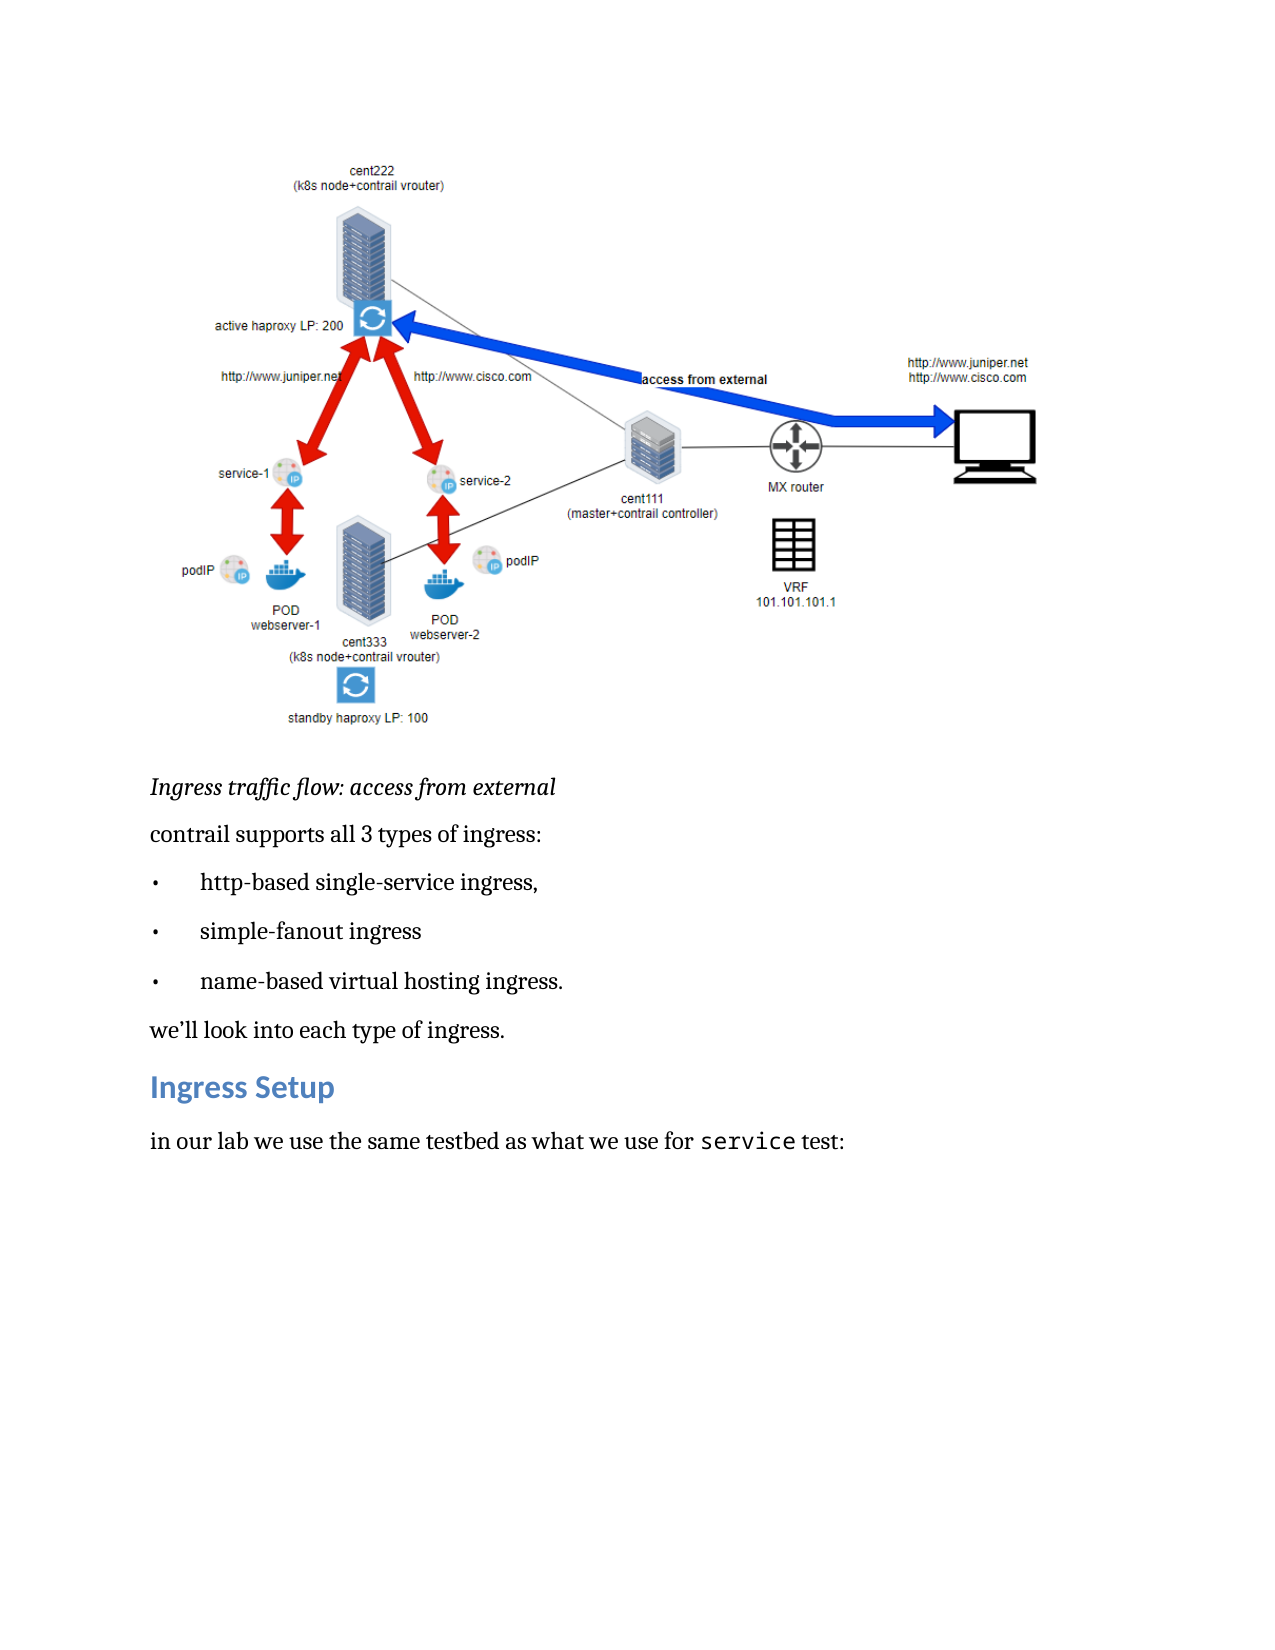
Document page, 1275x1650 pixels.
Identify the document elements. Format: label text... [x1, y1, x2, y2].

list name-based virtual hosting ingress. [150, 967, 1125, 995]
list simple-fanout ingress [150, 917, 1125, 946]
text contrail supports all 3 types of ingress: [150, 820, 1125, 849]
subtitle Ingress Setup [150, 1066, 1125, 1106]
text in our lab we use the same testbed as what we use for service test: [150, 1125, 1125, 1156]
text we’ll look into each type of ingress. [150, 1016, 1125, 1045]
picture [168, 150, 1044, 752]
list http-based single-service ingress, [150, 867, 1125, 896]
text Ingress traffic flow: access from external [150, 772, 1125, 801]
